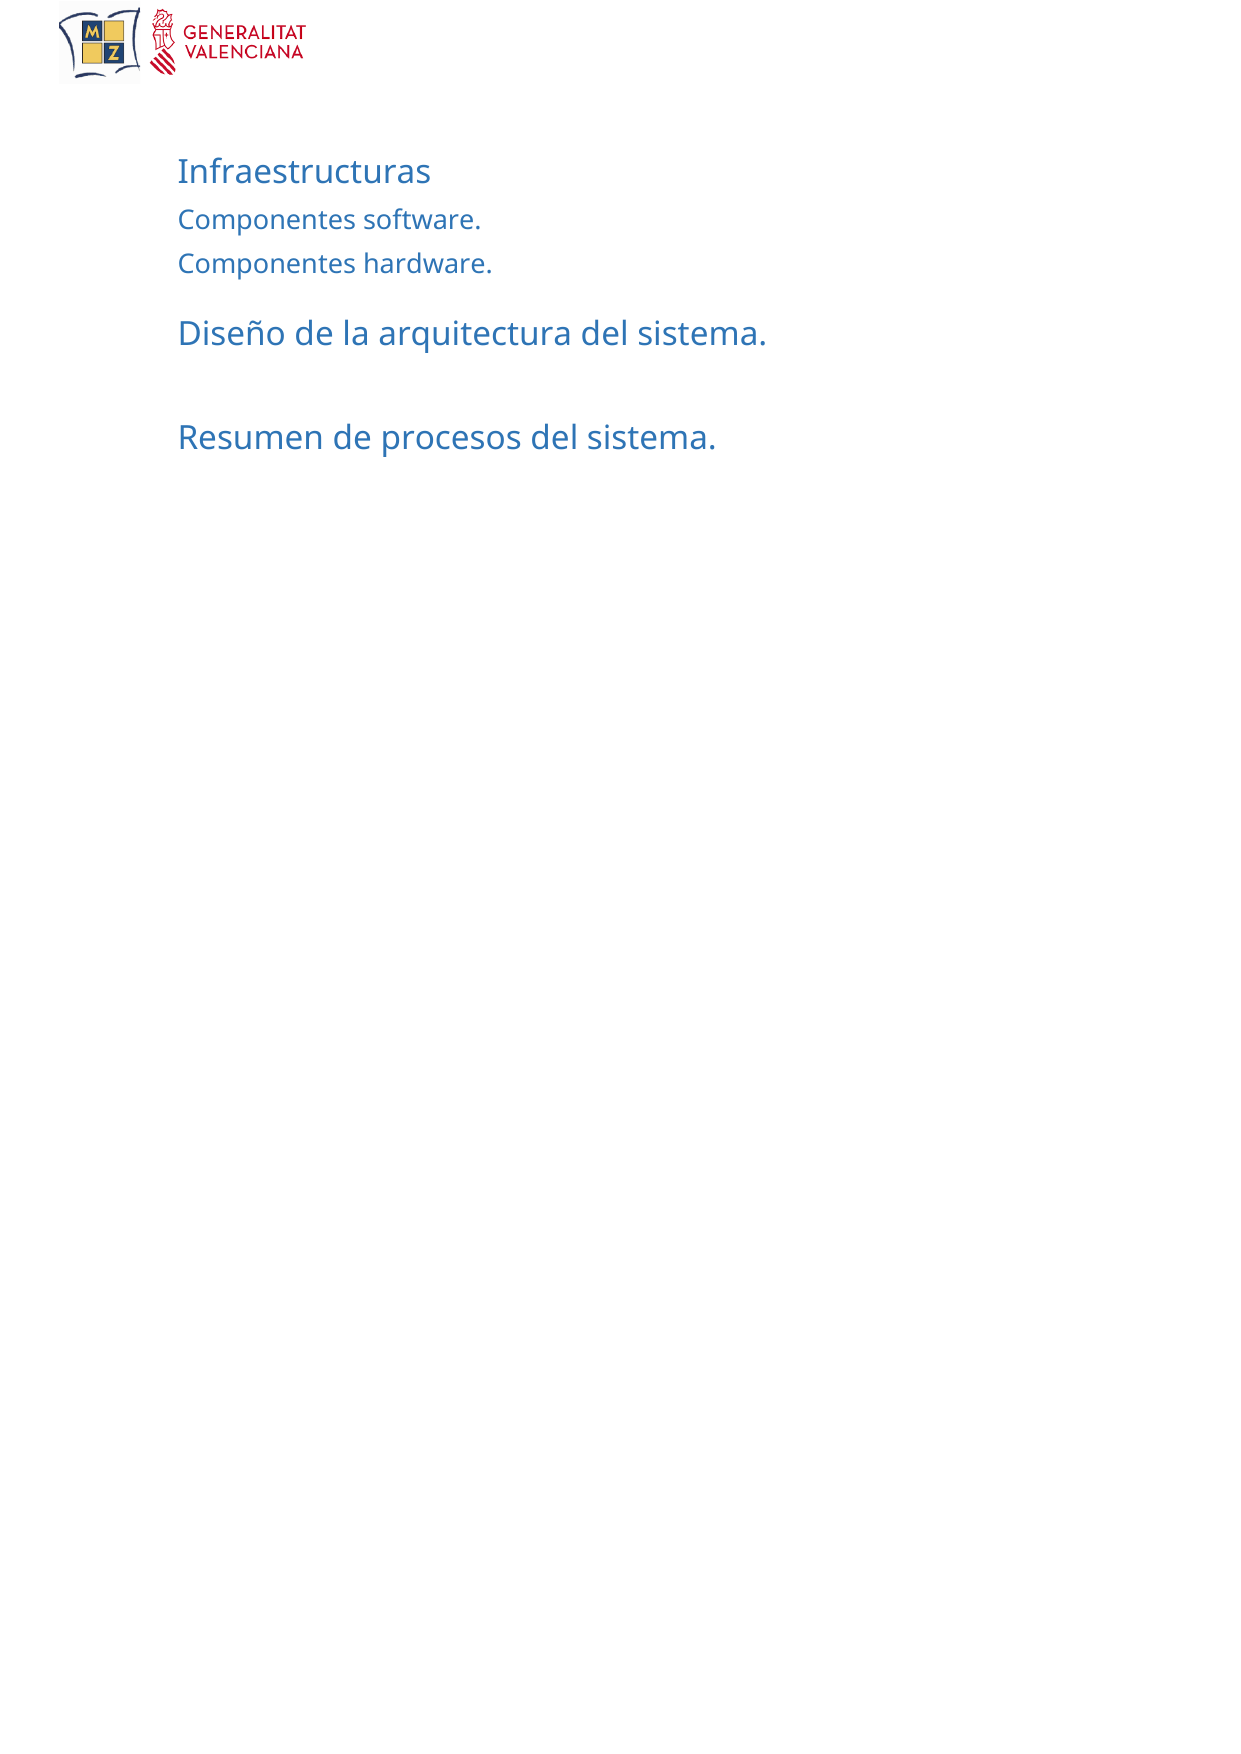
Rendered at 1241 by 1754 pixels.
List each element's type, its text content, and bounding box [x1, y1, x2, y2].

subtitle Componentes hardware. [177, 245, 1048, 282]
subtitle Diseño de la arquitectura del sistema. [177, 309, 1048, 355]
subtitle Componentes software. [177, 201, 1048, 238]
subtitle Infraestructuras [177, 148, 1048, 193]
subtitle Resumen de procesos del sistema. [177, 414, 1048, 459]
picture [59, 0, 315, 84]
